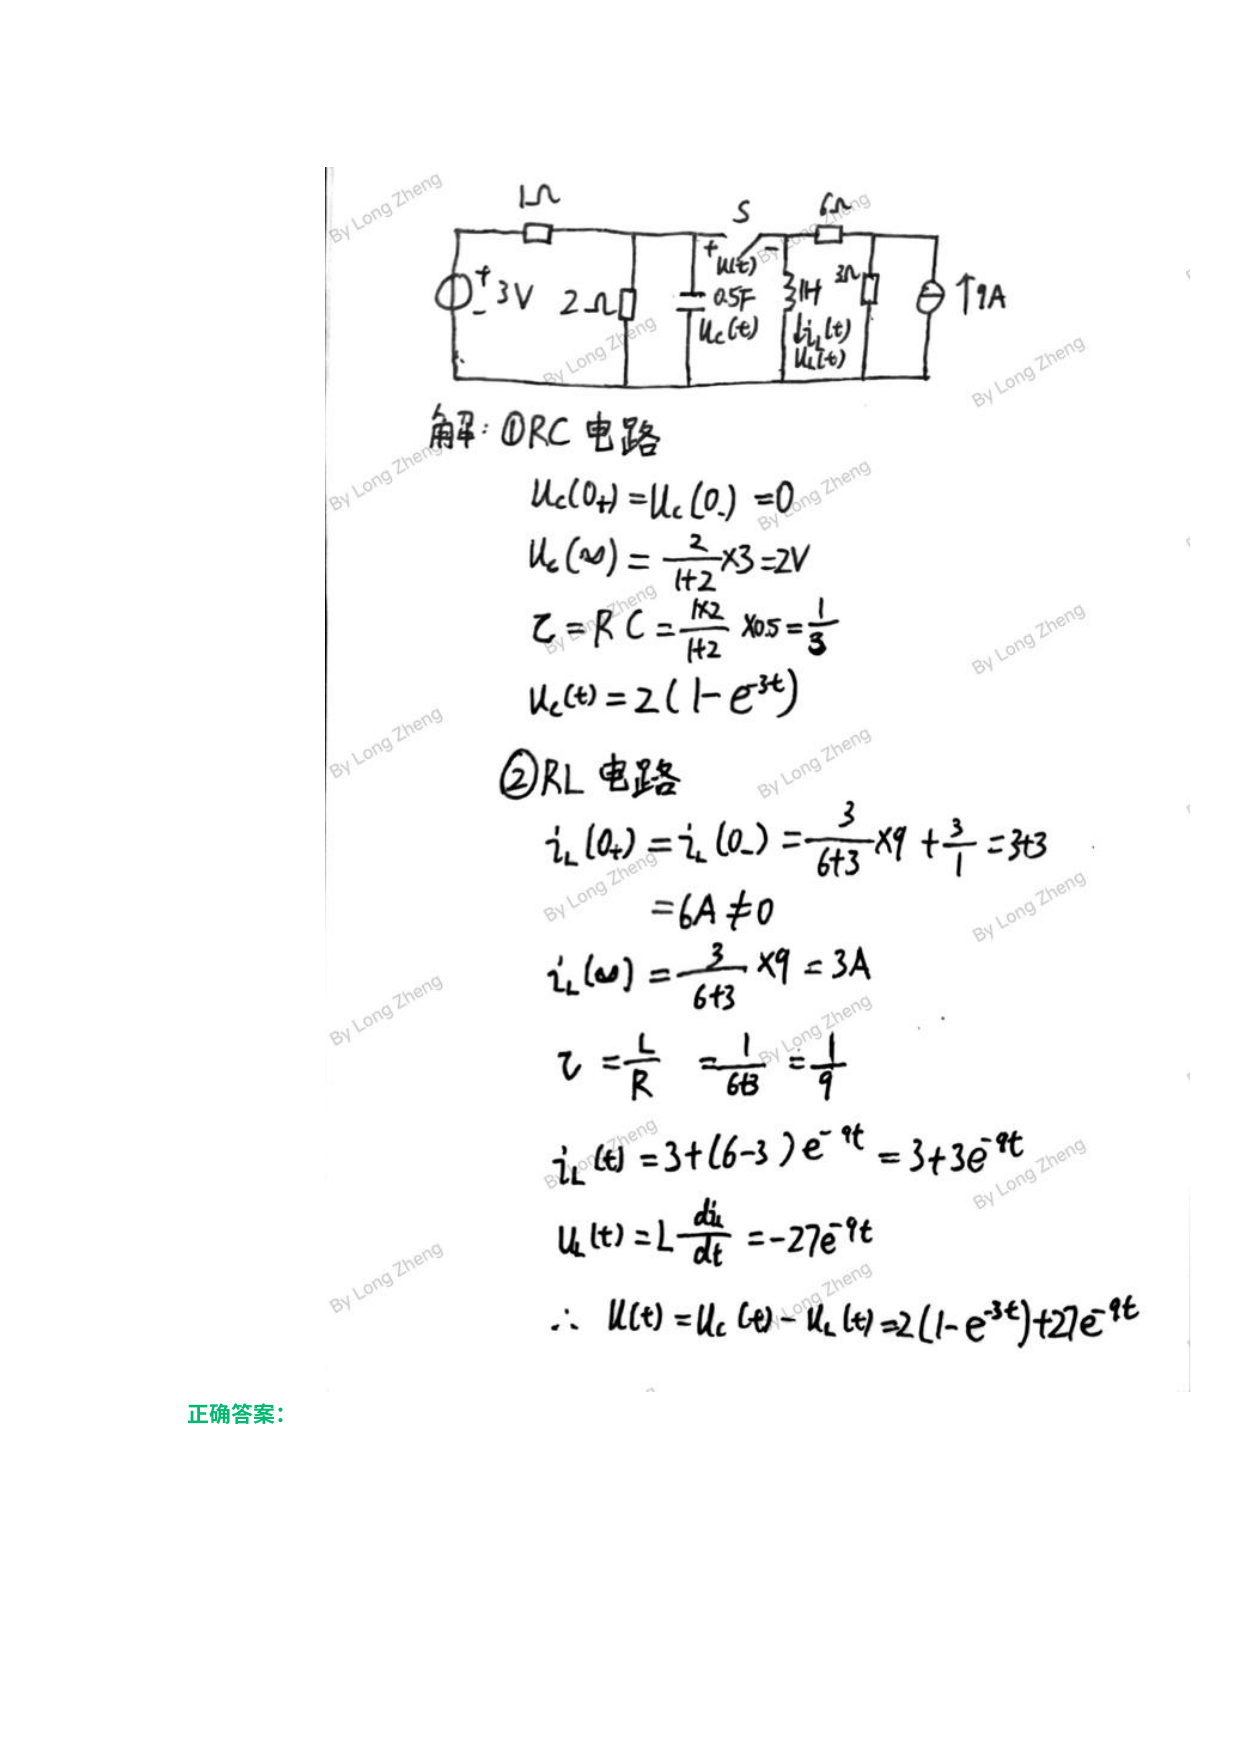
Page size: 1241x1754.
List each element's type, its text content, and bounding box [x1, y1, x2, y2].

picture [325, 167, 1191, 1392]
text 正确答案： [187, 1397, 1053, 1429]
